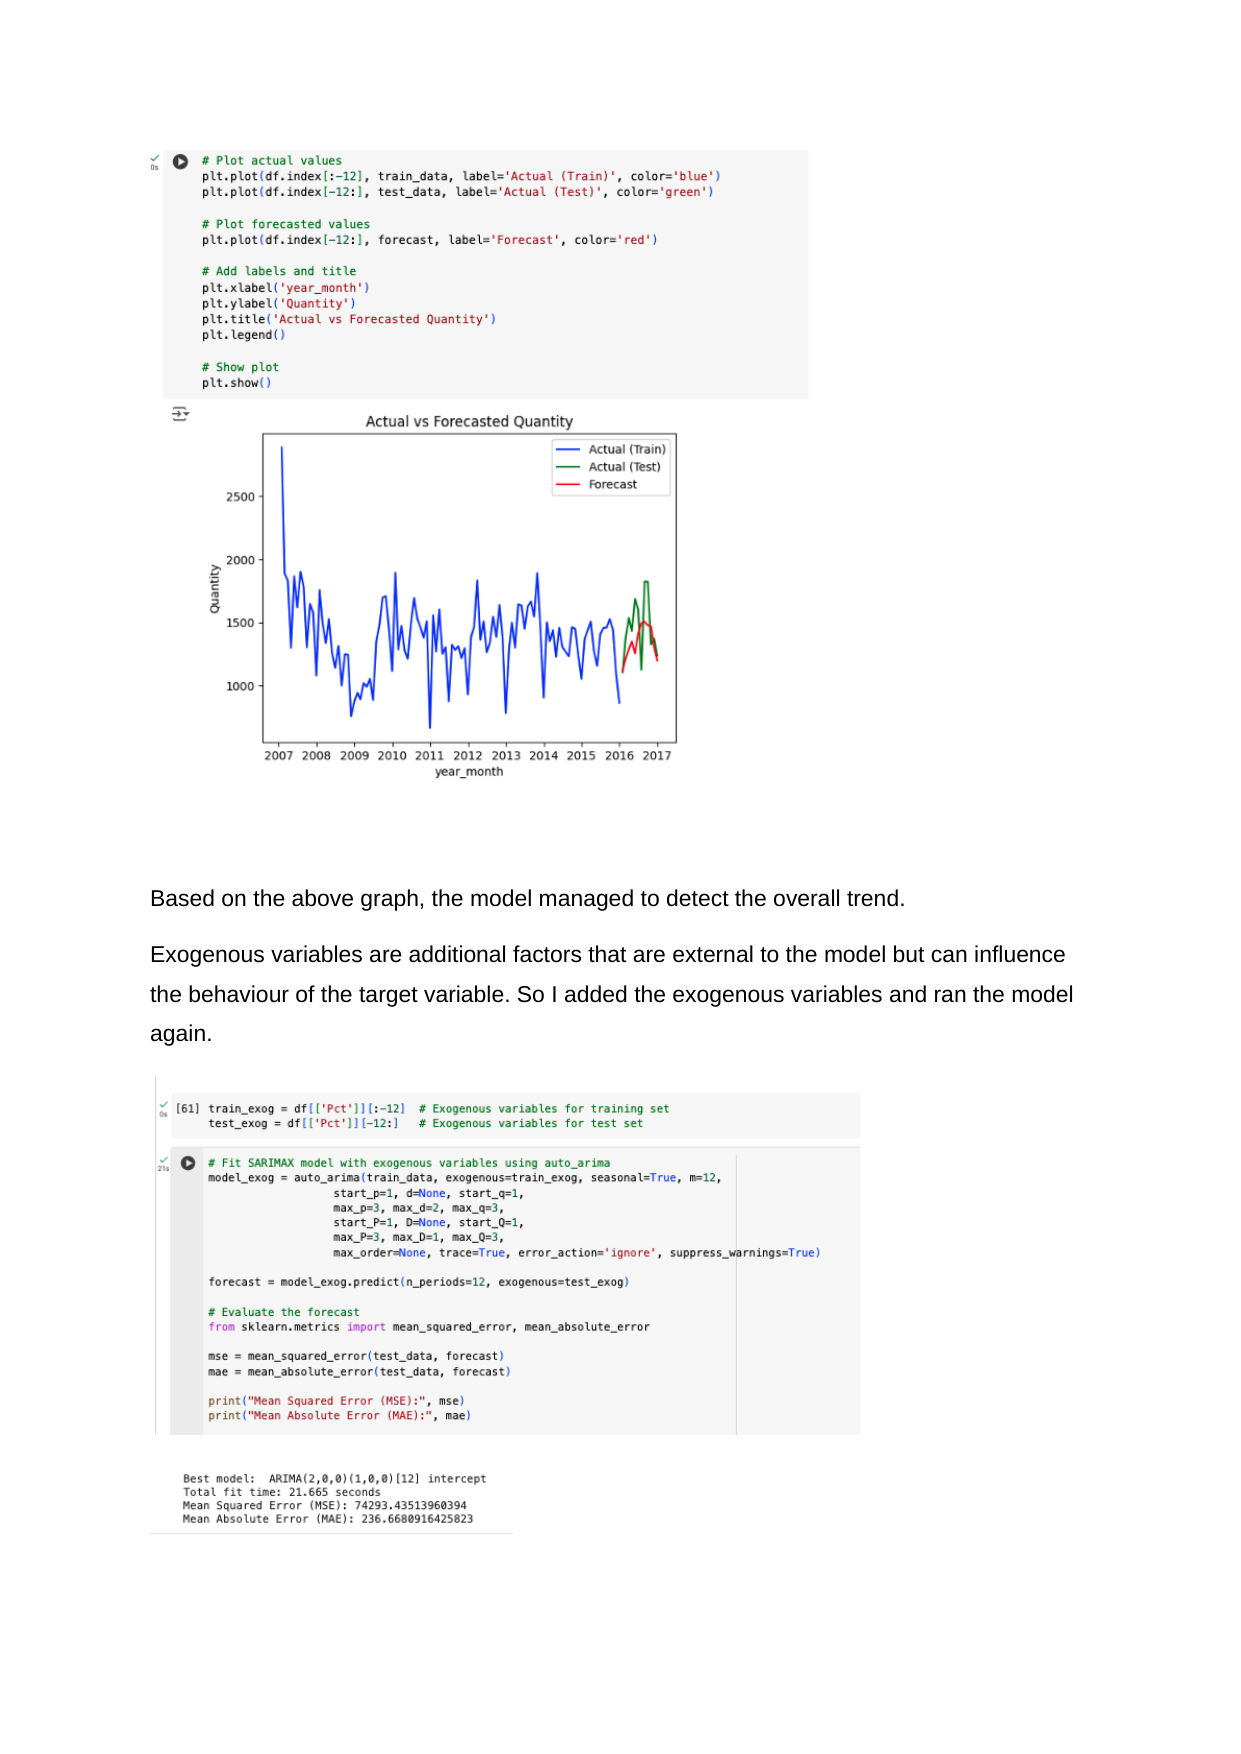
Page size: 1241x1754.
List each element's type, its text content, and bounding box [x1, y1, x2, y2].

text Exogenous variables are additional factors that are external to the model but can influence the behaviour of the target variable. So I added the exogenous variables and ran the model again. [150, 941, 1090, 1047]
picture [150, 1465, 513, 1534]
picture [150, 150, 809, 799]
picture [150, 1076, 861, 1435]
text Based on the above graph, the model managed to detect the overall trend. [150, 885, 1090, 911]
